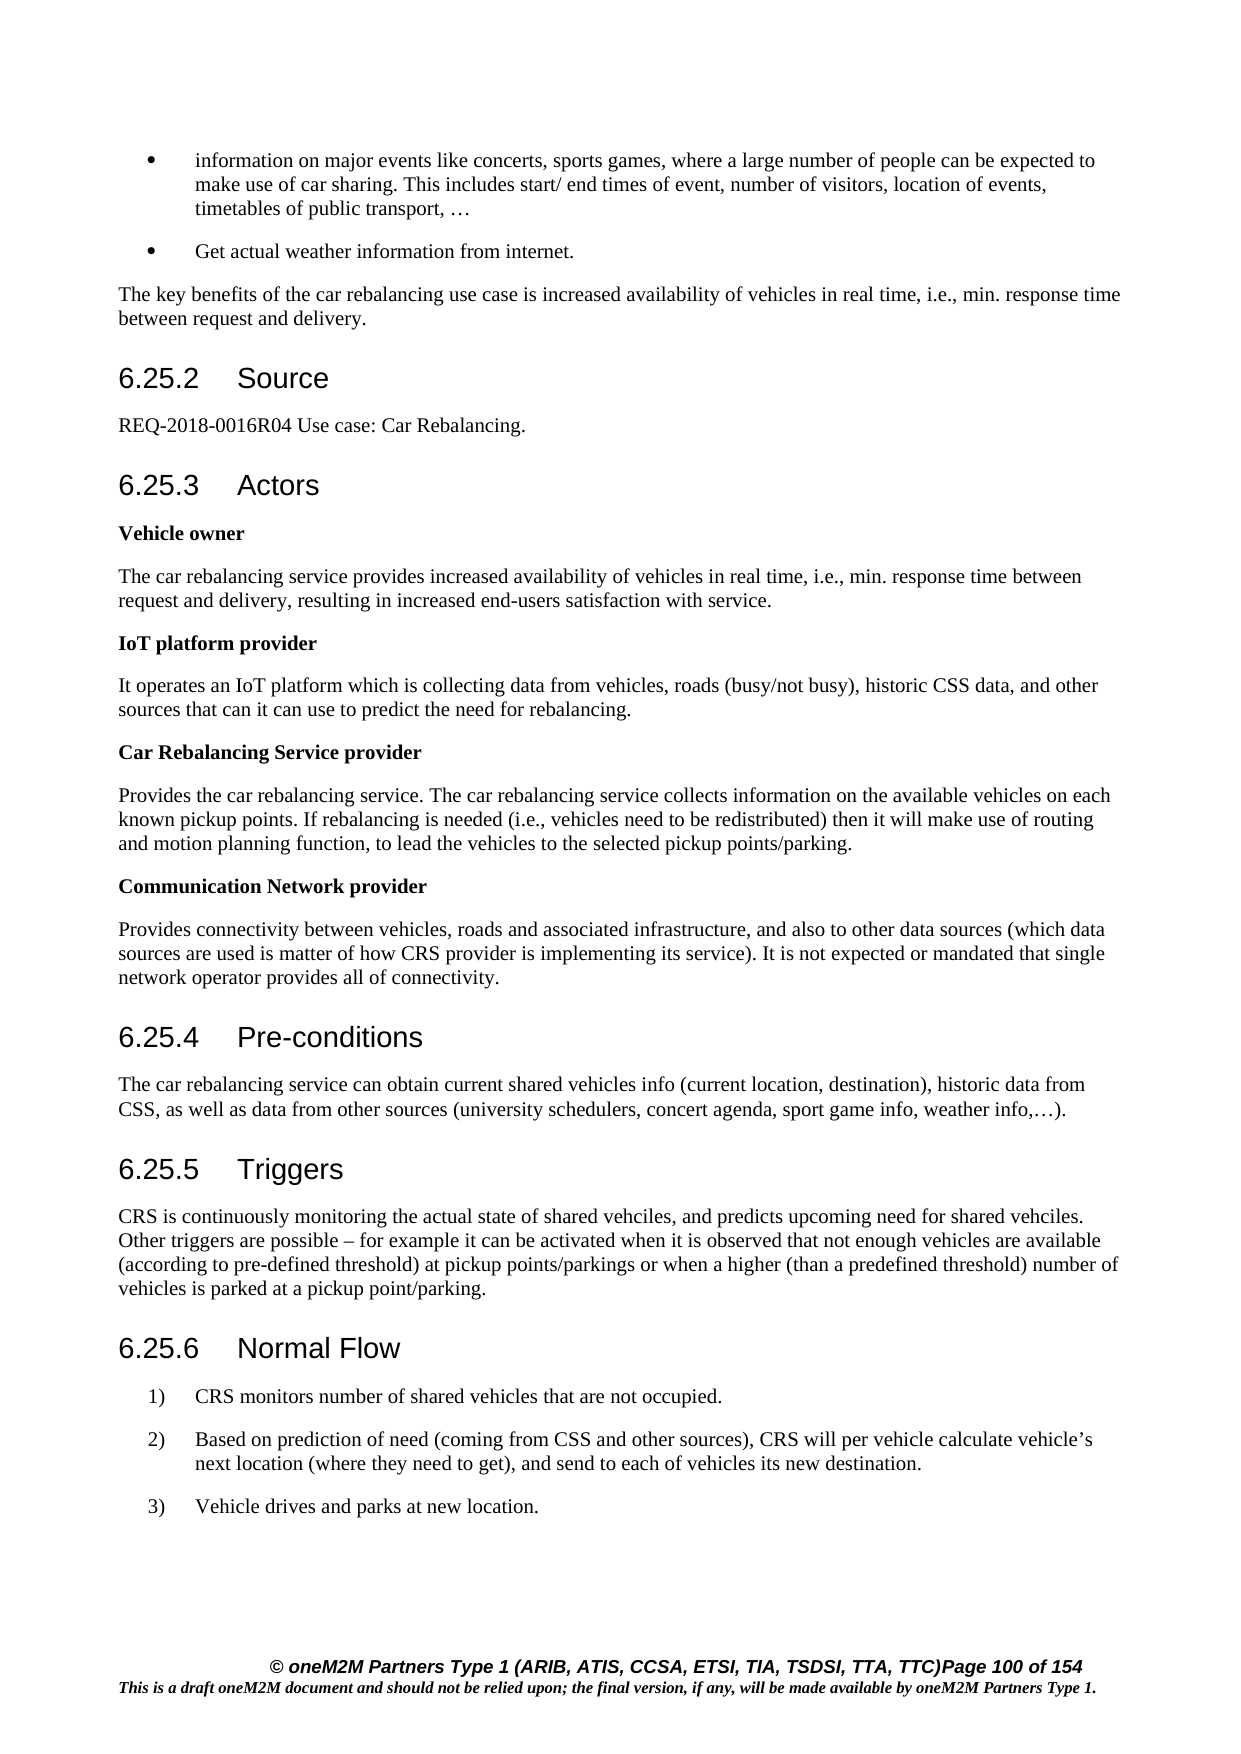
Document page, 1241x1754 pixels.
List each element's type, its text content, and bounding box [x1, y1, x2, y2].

text Provides connectivity between vehicles, roads and associated infrastructure, and also to other data sources (which data sources are used is matter of how CRS provider is implementing its service). It is not expected or mandated that single network operator provides all of connectivity. [118, 917, 1122, 989]
list Vehicle drives and parks at new location. [148, 1493, 1122, 1518]
text CRS is continuously monitoring the actual state of shared vehciles, and predicts upcoming need for shared vehciles. Other triggers are possible – for example it can be activated when it is observed that not enough vehicles are available (according to pre-defined threshold) at pickup points/parkings or when a higher (than a predefined threshold) number of vehicles is parked at a pickup point/parking. [118, 1204, 1122, 1300]
text It operates an IoT platform which is collecting data from vehicles, roads (busy/not busy), historic CSS data, and other sources that can it can use to predict the need for rebalancing. [118, 673, 1122, 721]
subtitle Source [118, 361, 1122, 394]
text information on major events like concerts, sports games, where a large number of people can be expected to make use of car sharing. This includes start/ end times of event, number of visitors, location of events, timetables of public transport, … [148, 148, 1122, 220]
text Car Rebalancing Service provider [118, 740, 1122, 764]
list Based on prediction of need (coming from CSS and other sources), CRS will per vehicle calculate vehicle’s next location (where they need to get), and send to each of vehicles its new destination. [148, 1427, 1122, 1475]
text Provides the car rebalancing service. The car rebalancing service collects information on the available vehicles on each known pickup points. If rebalancing is needed (i.e., vehicles need to be redistributed) then it will make use of routing and motion planning function, to lead the vehicles to the selected pickup points/parking. [118, 783, 1122, 855]
subtitle Triggers [118, 1152, 1122, 1185]
text The car rebalancing service provides increased availability of vehicles in real time, i.e., min. response time between request and delivery, resulting in increased end-users satisfaction with service. [118, 563, 1122, 612]
list CRS monitors number of shared vehicles that are not occupied. [148, 1384, 1122, 1408]
text Communication Network provider [118, 874, 1122, 898]
text Get actual weather information from internet. [148, 239, 1122, 263]
text IoT platform provider [118, 630, 1122, 654]
text REQ-2018-0016R04 Use case: Car Rebalancing. [118, 413, 1122, 437]
subtitle Actors [118, 468, 1122, 502]
text The key benefits of the car rebalancing use case is increased availability of vehicles in real time, i.e., min. response time between request and delivery. [118, 281, 1122, 329]
subtitle Pre-conditions [118, 1020, 1122, 1054]
subtitle Normal Flow [118, 1332, 1122, 1365]
text Vehicle owner [118, 521, 1122, 545]
text The car rebalancing service can obtain current shared vehicles info (current location, destination), historic data from CSS, as well as data from other sources (university schedulers, concert agenda, sport game info, weather info,…). [118, 1072, 1122, 1121]
